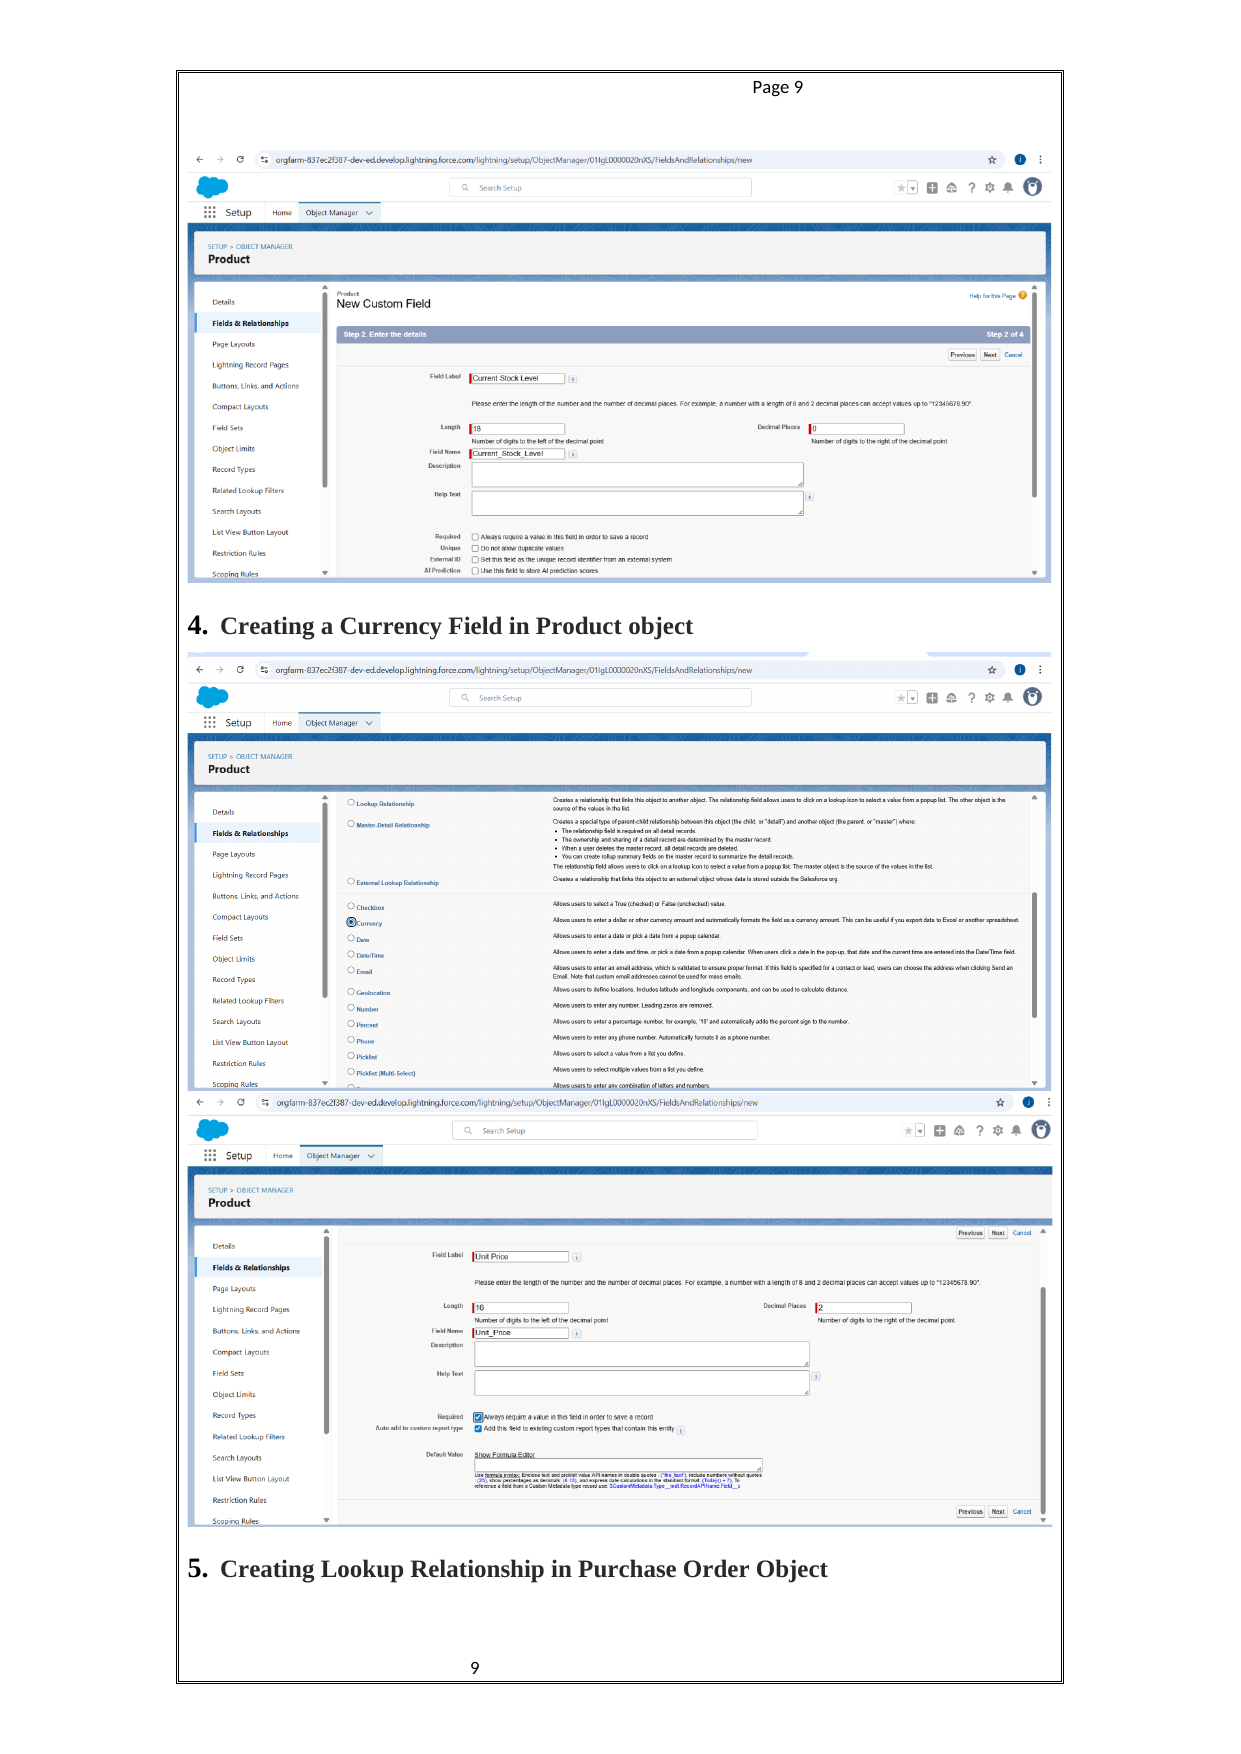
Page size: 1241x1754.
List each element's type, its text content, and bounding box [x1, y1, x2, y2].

picture [187, 150, 1052, 583]
subtitle Creating Lookup Relationship in Purchase Order Object [187, 1546, 1053, 1584]
subtitle Creating a Currency Field in Product object [187, 603, 1053, 640]
picture [187, 652, 1053, 1527]
